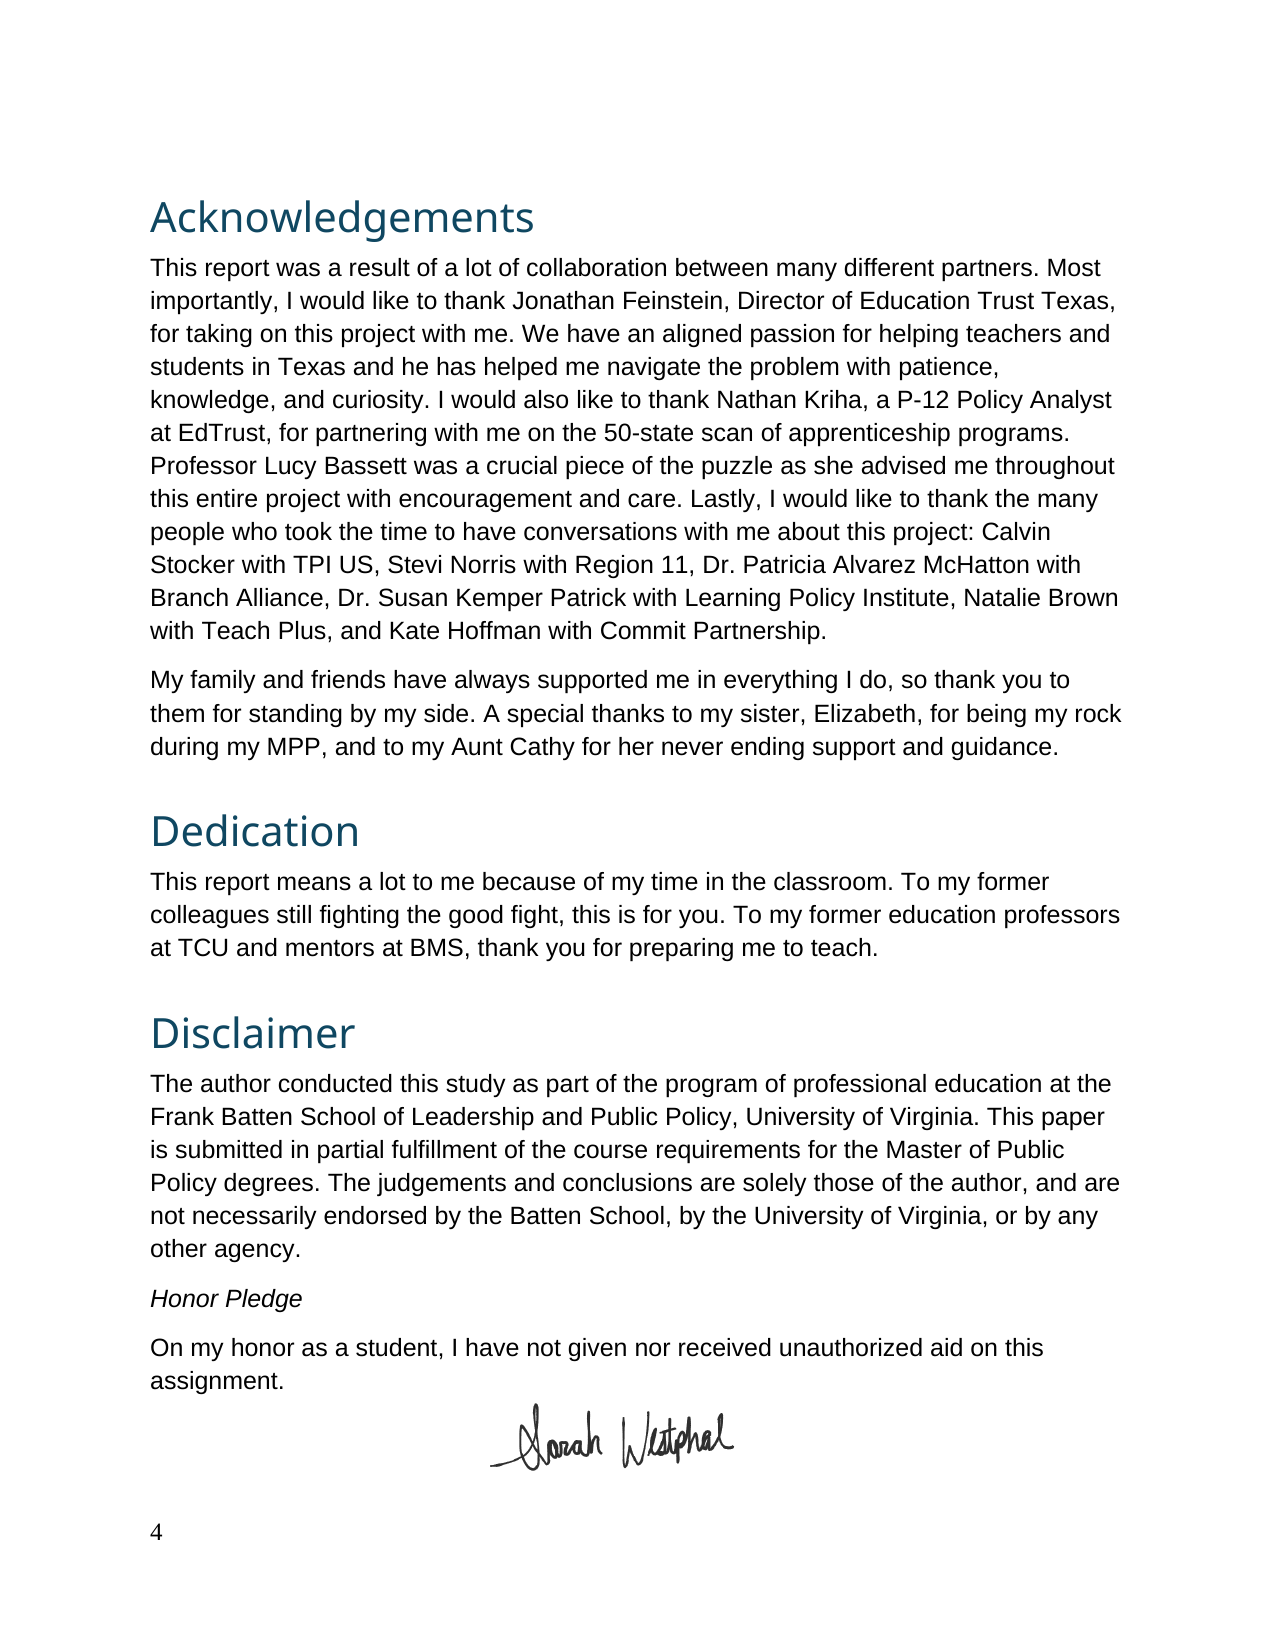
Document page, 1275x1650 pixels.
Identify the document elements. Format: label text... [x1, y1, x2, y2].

picture [487, 1398, 737, 1476]
subtitle Dedication [150, 802, 1125, 859]
text This report was a result of a lot of collaboration between many different partners. Most importantly, I would like to thank Jonathan Feinstein, Director of Education Trust Texas, for taking on this project with me. We have an aligned passion for helping teachers and students in Texas and he has helped me navigate the problem with patience, knowledge, and curiosity. I would also like to thank Nathan Kriha, a P-12 Policy Analyst at EdTrust, for partnering with me on the 50-state scan of apprenticeship programs. Professor Lucy Bassett was a crucial piece of the puzzle as she advised me throughout this entire project with encouragement and care. Lastly, I would like to thank the many people who took the time to have conversations with me about this project: Calvin Stocker with TPI US, Stevi Norris with Region 11, Dr. Patricia Alvarez McHatton with Branch Alliance, Dr. Susan Kemper Patrick with Learning Policy Institute, Natalie Brown with Teach Plus, and Kate Hoffman with Commit Partnership. [150, 253, 1125, 644]
text The author conducted this study as part of the program of professional education at the Frank Batten School of Leadership and Public Policy, University of Virginia. This paper is submitted in partial fulfillment of the course requirements for the Master of Public Policy degrees. The judgements and conclusions are solely those of the author, and are not necessarily endorsed by the Batten School, by the University of Virginia, or by any other agency. [150, 1069, 1125, 1263]
subtitle Disclaimer [150, 1004, 1125, 1061]
text Honor Pledge [150, 1284, 1125, 1312]
subtitle Acknowledgements [150, 187, 1125, 244]
text On my honor as a student, I have not given nor received unauthorized aid on this assignment. [150, 1333, 1125, 1395]
text This report means a lot to me because of my time in the classroom. To my former colleagues still fighting the good fight, this is for you. To my former education professors at TCU and mentors at BMS, thank you for preparing me to teach. [150, 867, 1125, 962]
text My family and friends have always supported me in everything I do, so thank you to them for standing by my side. A special thanks to my sister, Elizabeth, for being my rock during my MPP, and to my Aunt Cathy for her never ending support and guidance. [150, 666, 1125, 760]
